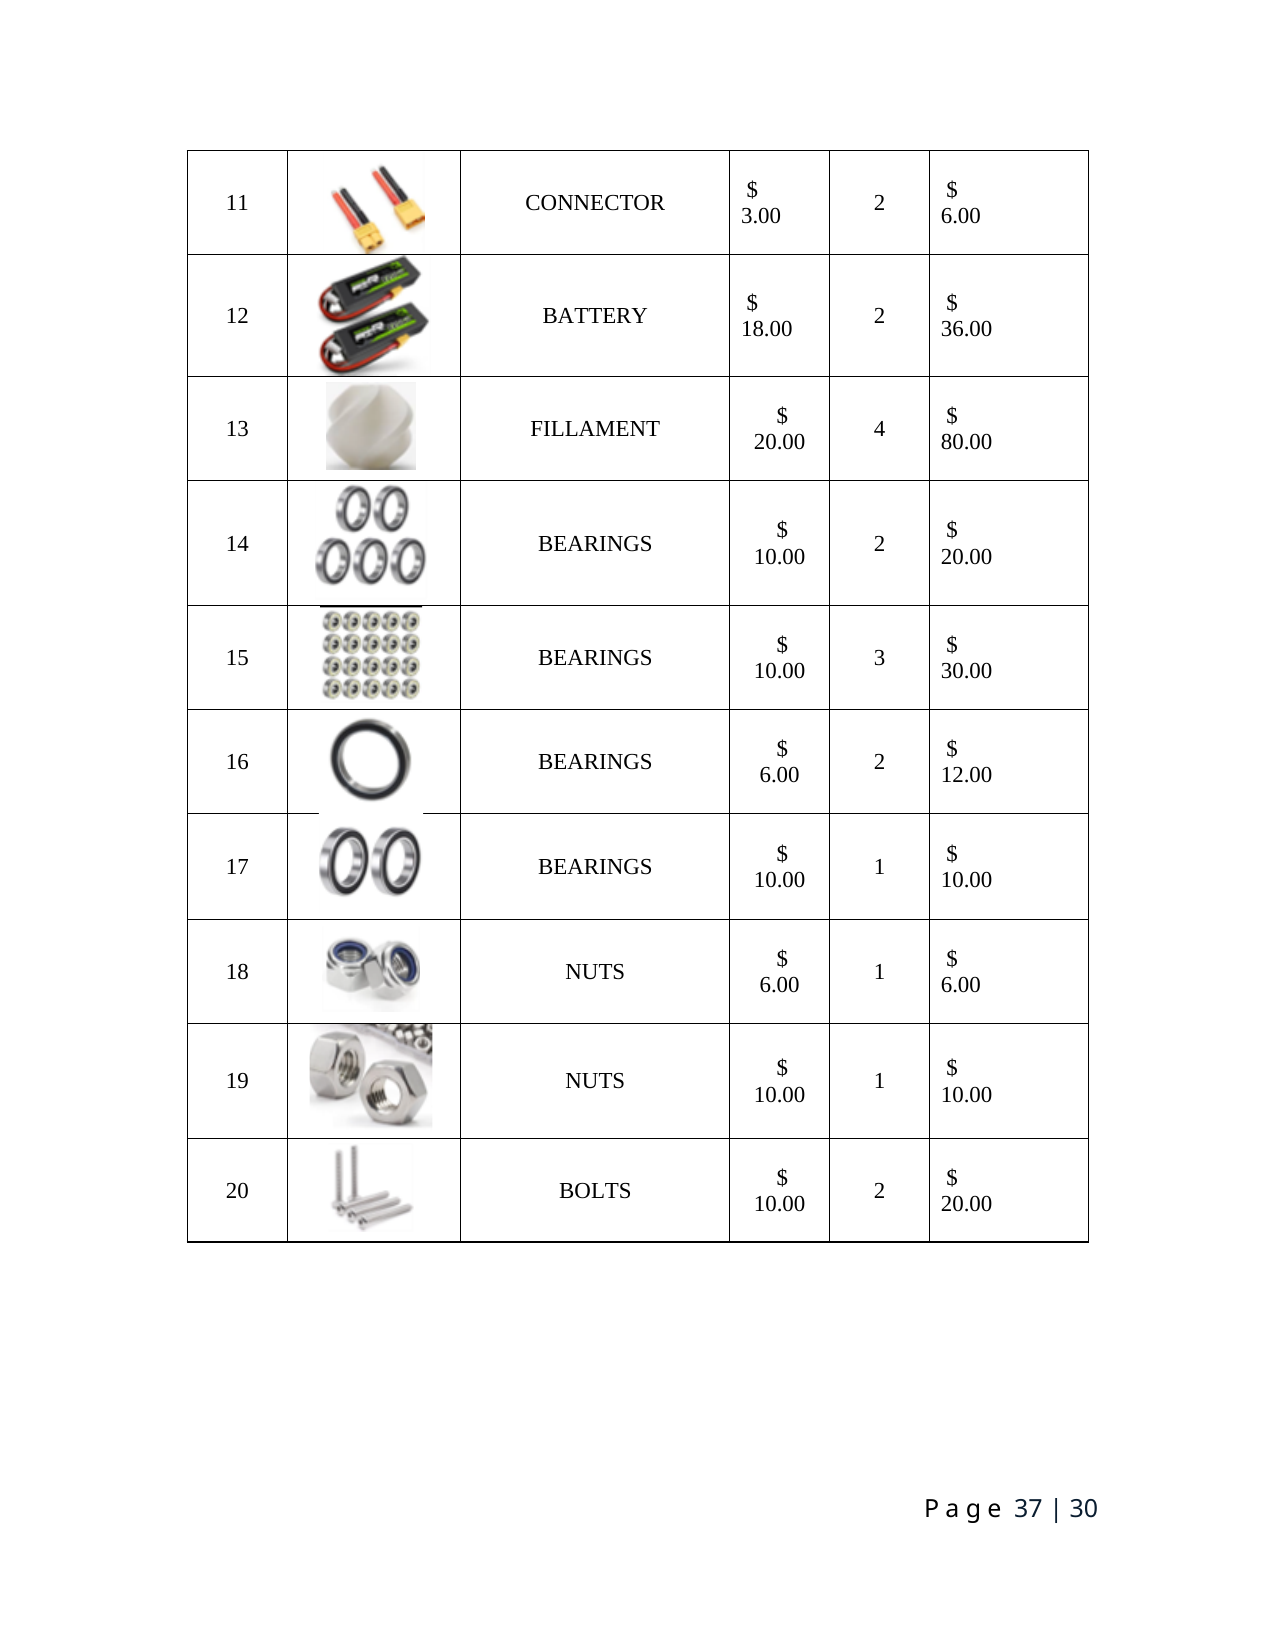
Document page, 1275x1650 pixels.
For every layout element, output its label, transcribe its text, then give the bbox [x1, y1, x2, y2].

picture [322, 926, 420, 1012]
table_cell 16 [188, 710, 287, 813]
picture [316, 255, 432, 376]
table_cell FILLAMENT [461, 377, 729, 480]
table_cell 3 [830, 606, 929, 709]
table_cell [288, 151, 322, 254]
table_cell $ 6.00 [730, 710, 829, 813]
table_cell 4 [830, 377, 929, 480]
table_cell $ 20.00 [930, 481, 1088, 605]
table_cell [425, 151, 460, 254]
table_cell BEARINGS [461, 481, 729, 605]
table_cell BEARINGS [461, 710, 729, 813]
table_cell 17 [188, 814, 287, 919]
table_cell 15 [188, 606, 287, 709]
table_cell $ 18.00 [730, 255, 829, 376]
table_cell [288, 1024, 460, 1137]
table_cell 2 [830, 481, 929, 605]
table_cell $ 10.00 [730, 814, 829, 919]
picture [318, 813, 424, 914]
table_cell BEARINGS [461, 814, 729, 919]
picture [309, 1024, 433, 1133]
picture [320, 606, 423, 703]
table_cell $ 10.00 [930, 814, 1088, 919]
table_cell 1 [830, 920, 929, 1023]
table_cell [288, 710, 460, 813]
table_cell $ 20.00 [930, 1139, 1088, 1241]
table_cell [288, 255, 316, 376]
picture [328, 1143, 414, 1232]
table_cell 2 [830, 151, 929, 254]
table_cell 2 [830, 1139, 929, 1241]
table_cell $ 6.00 [930, 920, 1088, 1023]
table_cell [288, 920, 460, 1023]
table_cell BATTERY [461, 255, 729, 376]
table_cell BEARINGS [461, 606, 729, 709]
table_cell [432, 255, 460, 376]
table_cell [288, 1139, 460, 1241]
table_cell $ 10.00 [730, 606, 829, 709]
table_cell NUTS [461, 1024, 729, 1137]
table_cell [288, 606, 460, 709]
table_cell 11 [188, 151, 287, 254]
table_cell 18 [188, 920, 287, 1023]
table_cell 2 [830, 255, 929, 376]
table_cell 2 [830, 710, 929, 813]
table_cell $ 36.00 [930, 255, 1088, 376]
table_cell $ 10.00 [930, 1024, 1088, 1137]
table_cell [288, 481, 460, 605]
table_cell $ 12.00 [930, 710, 1088, 813]
table_cell [288, 377, 460, 480]
table_cell 12 [188, 255, 287, 376]
table_cell 13 [188, 377, 287, 480]
table_cell $ 80.00 [930, 377, 1088, 480]
table_cell $ 30.00 [930, 606, 1088, 709]
table_cell BOLTS [461, 1139, 729, 1241]
table_cell CONNECTOR [461, 151, 729, 254]
picture [326, 382, 416, 470]
table_cell 20 [188, 1139, 287, 1241]
table_cell $ 10.00 [730, 481, 829, 605]
table_cell $ 3.00 [730, 151, 829, 254]
picture [322, 151, 425, 254]
table_cell $ 10.00 [730, 1024, 829, 1137]
table_cell 14 [188, 481, 287, 605]
table_cell $ 10.00 [730, 1139, 829, 1241]
table_cell 1 [830, 1024, 929, 1137]
picture [326, 711, 416, 807]
table_cell $ 20.00 [730, 377, 829, 480]
picture [314, 481, 428, 600]
table_cell $ 6.00 [930, 151, 1088, 254]
table_cell NUTS [461, 920, 729, 1023]
table_cell [288, 814, 460, 919]
table_cell $ 6.00 [730, 920, 829, 1023]
table_cell 19 [188, 1024, 287, 1137]
table_cell 1 [830, 814, 929, 919]
